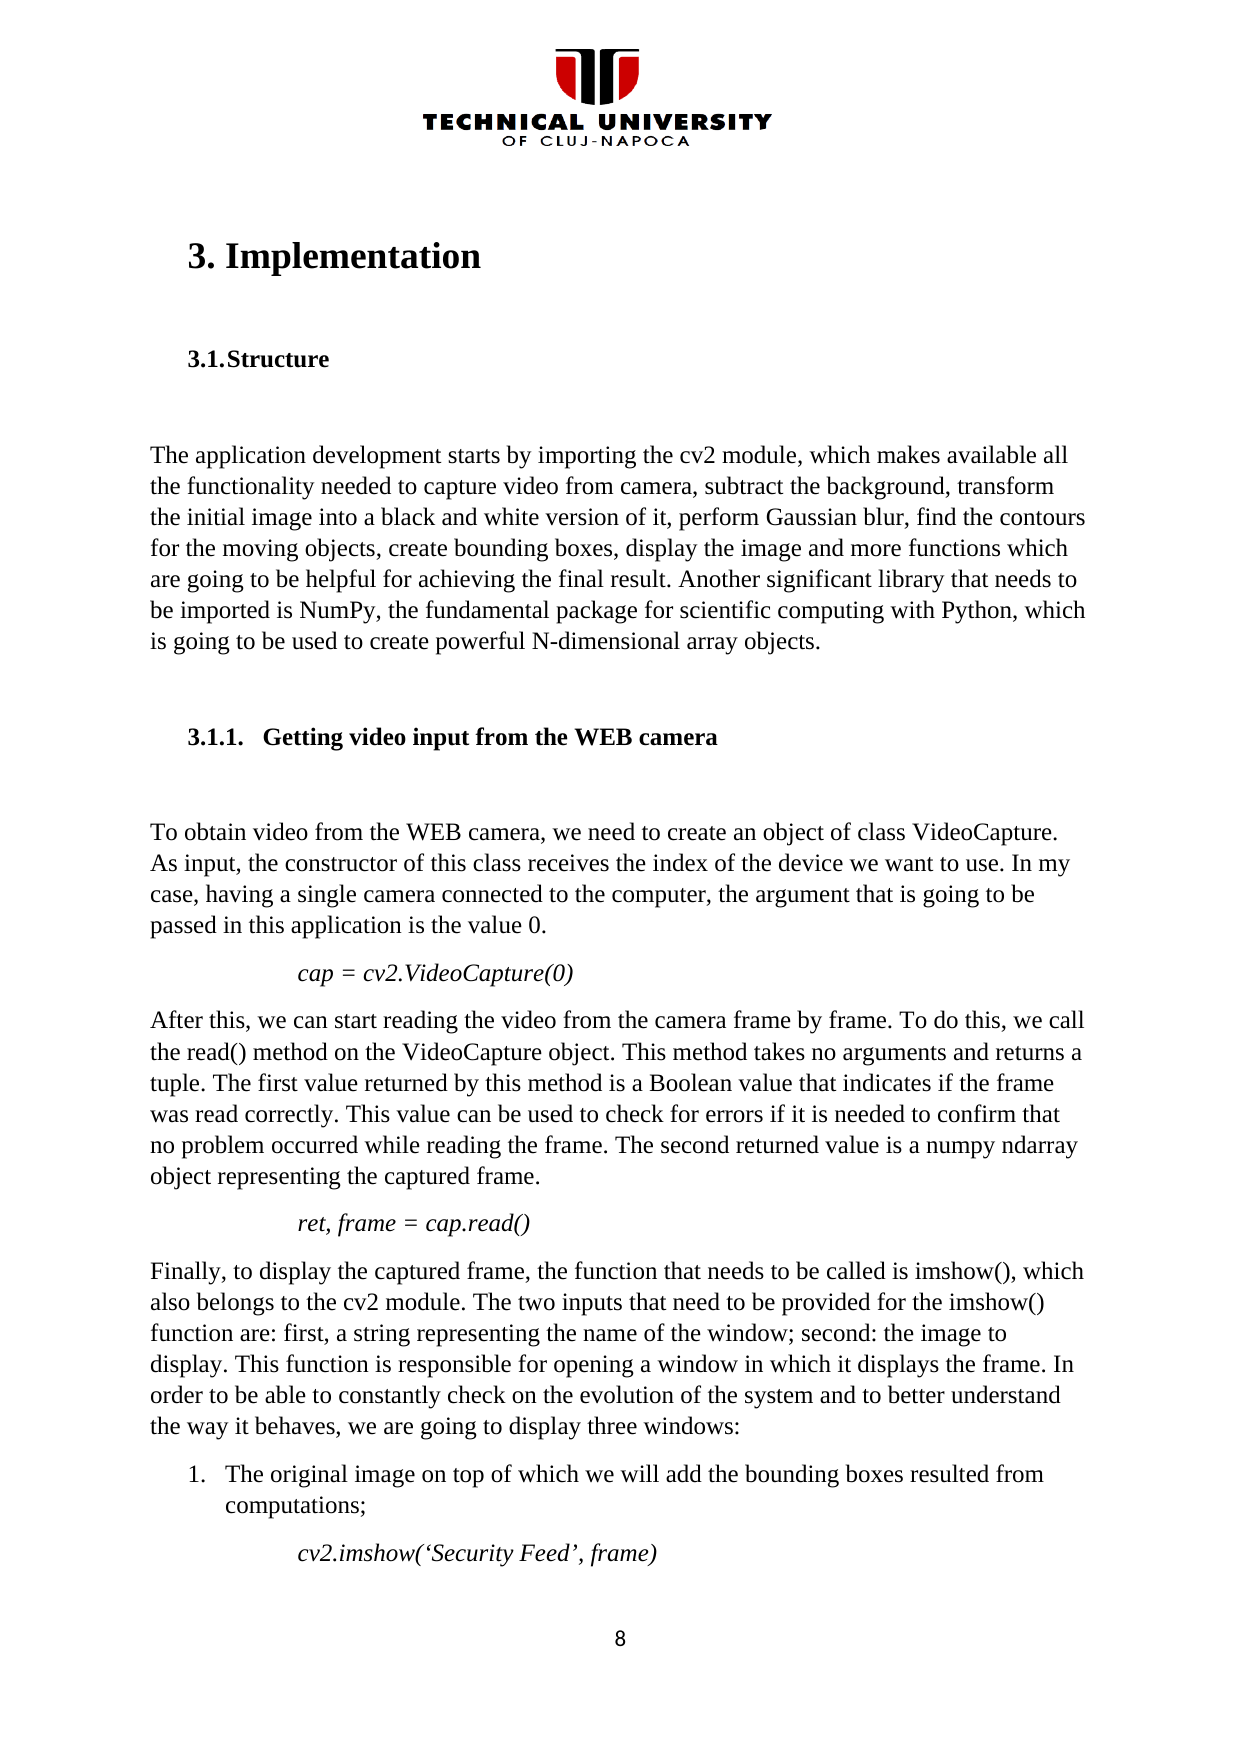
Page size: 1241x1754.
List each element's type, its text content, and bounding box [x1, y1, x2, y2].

text The application development starts by importing the cv2 module, which makes available all the functionality needed to capture video from camera, subtract the background, transform the initial image into a black and white version of it, perform Gaussian blur, find the contours for the moving objects, create bounding boxes, display the image and more functions which are going to be helpful for achieving the final result. Another significant library that needs to be imported is NumPy, the fundamental package for scientific computing with Python, which is going to be used to create powerful N-dimensional array objects. [150, 440, 1090, 655]
text To obtain video from the WEB camera, we need to create an object of class VideoCapture. As input, the constructor of this class receives the index of the device we want to use. In my case, having a single camera connected to the computer, the argument that is going to be passed in this application is the value 0. [150, 817, 1090, 939]
list Implementation [187, 233, 1090, 277]
list Structure [187, 344, 1090, 373]
text ret, frame = cap.read() [150, 1208, 1090, 1237]
picture [418, 45, 772, 146]
list Getting video input from the WEB camera [187, 722, 1090, 750]
text After this, we can start reading the video from the camera frame by frame. To do this, we call the read() method on the VideoCapture object. This method takes no arguments and returns a tuple. The first value returned by this method is a Boolean value that indicates if the frame was read correctly. This value can be used to check for errors if it is needed to confirm that no problem occurred while reading the frame. The second returned value is a numpy ndarray object representing the captured frame. [150, 1006, 1090, 1189]
text Finally, to display the captured frame, the function that needs to be called is imshow(), which also belongs to the cv2 module. The two inputs that need to be provided for the imshow() function are: first, a string representing the name of the window; second: the image to display. This function is responsible for opening a window in which it displays the frame. In order to be able to constantly check on the evolution of the system and to better understand the way it behaves, we are going to display three windows: [150, 1256, 1090, 1440]
text cap = cv2.VideoCapture(0) [150, 958, 1090, 987]
list The original image on top of which we will add the bounding boxes resulted from computations; [187, 1459, 1090, 1519]
text cv2.imshow(‘Security Feed’, frame) [297, 1538, 1090, 1567]
